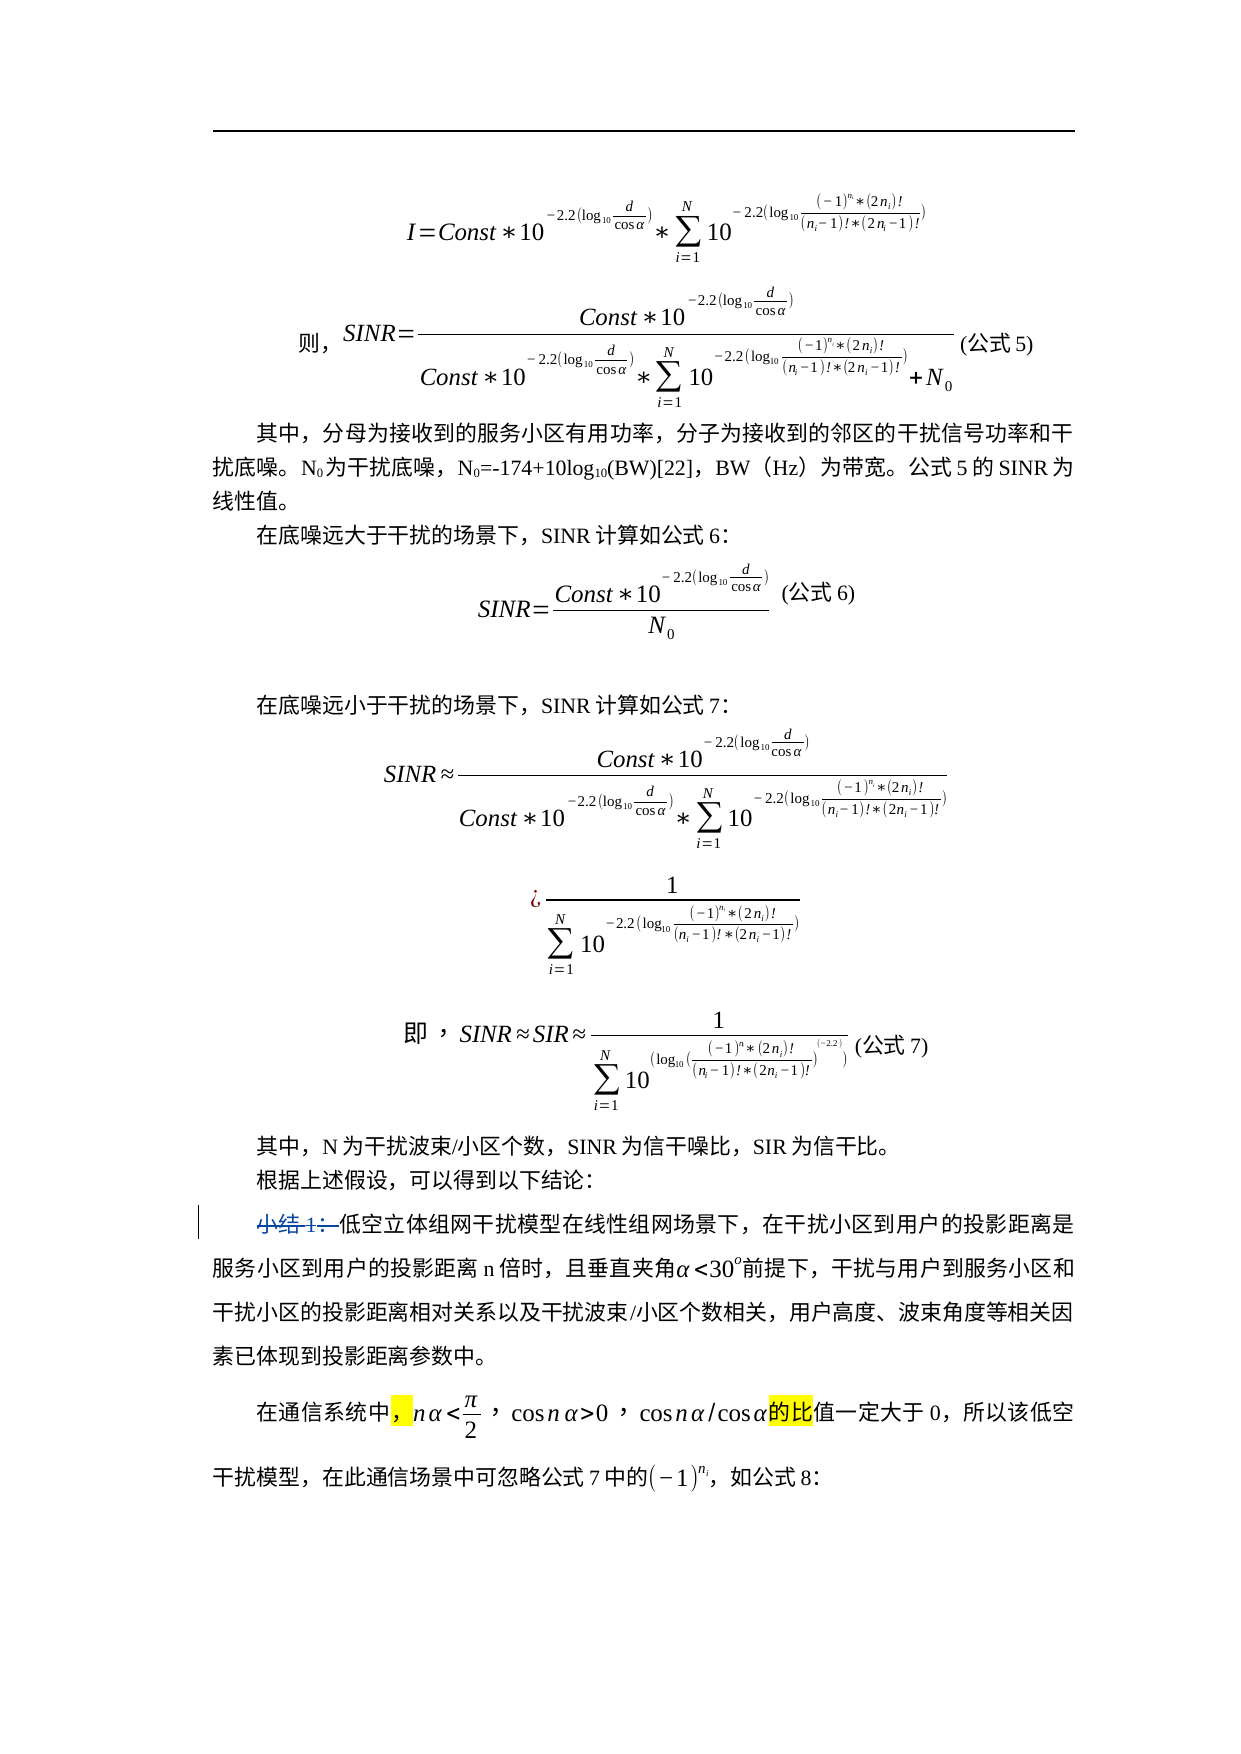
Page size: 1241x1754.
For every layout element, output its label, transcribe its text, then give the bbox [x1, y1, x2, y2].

text (公式7) [213, 992, 1075, 1128]
text 在底噪远大于干扰的场景下，SINR计算如公式6： [213, 517, 1075, 551]
text 根据上述假设，可以得到以下结论： [213, 1162, 1075, 1196]
text 其中，N为干扰波束/小区个数，SINR为信干噪比，SIR为信干比。 [213, 1128, 1075, 1162]
text 低空立体组网干扰模型在线性组网场景下，在干扰小区到用户的投影距离是服务小区到用户的投影距离n倍时，且垂直夹角前提下，干扰与用户到服务小区和干扰小区的投影距离相对关系以及干扰波束/小区个数相关，用户高度、波束角度等相关因素已体现到投影距离参数中。 [213, 1205, 1075, 1372]
text 则， (公式5) [213, 279, 1075, 415]
text 其中，分母为接收到的服务小区有用功率，分子为接收到的邻区的干扰信号功率和干扰底噪。N0为干扰底噪，N0=-174+10log10(BW)[22]，BW（Hz）为带宽。公式5的SINR为线性值。 [213, 415, 1075, 517]
text 在通信系统中，的比值一定大于0，所以该低空干扰模型，在此通信场景中可忽略公式7中的，如公式8： [213, 1381, 1075, 1493]
text (公式6) [213, 551, 1075, 653]
text 在底噪远小于干扰的场景下，SINR计算如公式7： [213, 687, 1075, 721]
